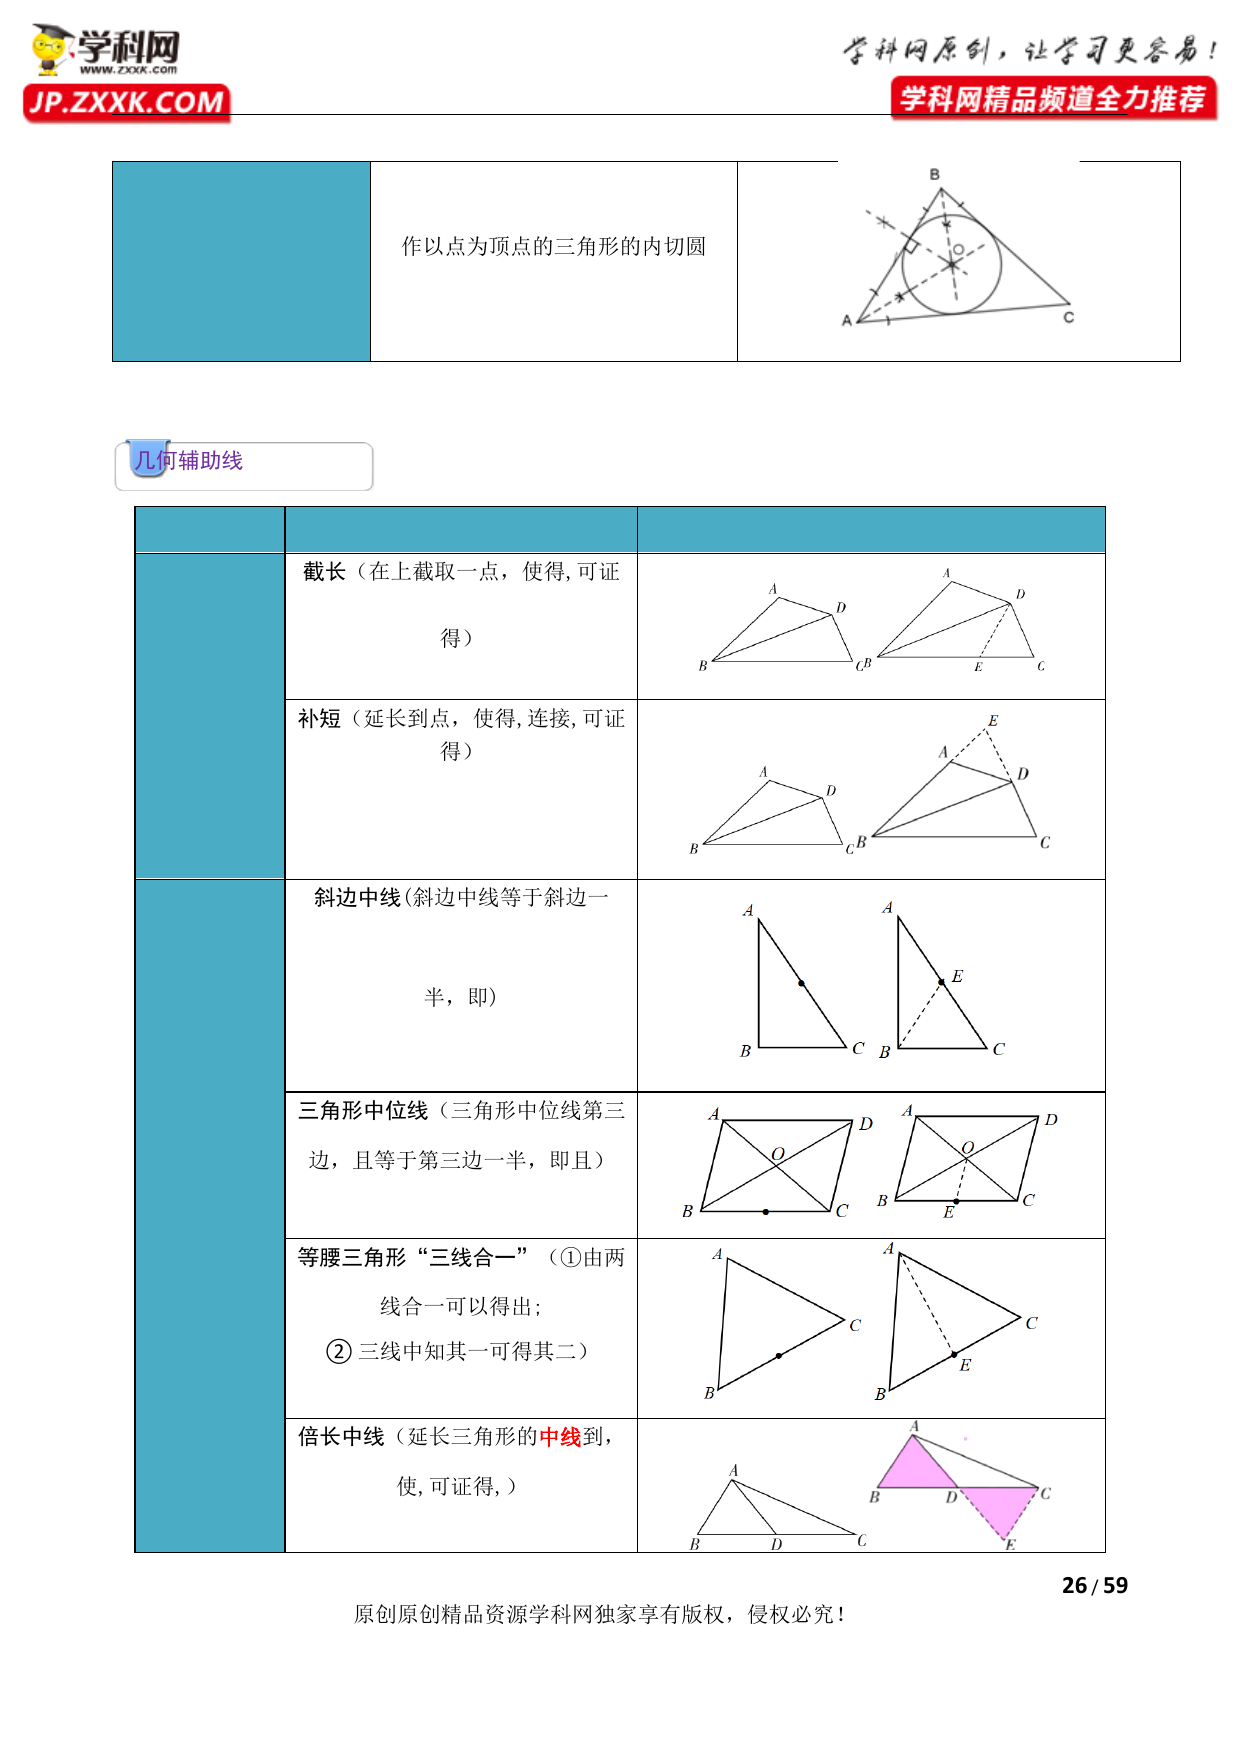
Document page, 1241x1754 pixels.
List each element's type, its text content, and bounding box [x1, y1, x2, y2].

picture [698, 568, 1045, 671]
picture [838, 161, 1080, 331]
picture [689, 712, 1054, 854]
table_cell [638, 700, 1105, 878]
table_cell 斜边中线(斜边中线等于斜边一半，即) [286, 880, 637, 1091]
table_cell [113, 162, 370, 361]
table_cell 补短（延长到点，使得,连接,可证得） [286, 700, 637, 878]
picture [700, 1239, 1043, 1405]
table_cell [136, 880, 284, 1552]
table_cell 作以点为顶点的三角形的内切圆 [371, 162, 737, 361]
picture [0, 2, 1241, 144]
table_cell [136, 554, 284, 878]
table_cell [638, 1093, 1105, 1238]
table_header [638, 507, 1105, 552]
picture [735, 896, 1008, 1063]
table_cell 倍长中线（延长三角形的中线到，使,可证得,） [286, 1419, 637, 1552]
table_header [136, 507, 284, 552]
table_cell 三角形中位线（三角形中位线第三边，且等于第三边一半，即且） [286, 1093, 637, 1238]
table_cell [738, 162, 1180, 361]
table_cell [638, 1419, 1105, 1552]
picture [689, 1420, 1054, 1550]
table_cell [638, 1239, 1105, 1418]
table_cell 等腰三角形“三线合一”（①由两线合一可以得出; ②三线中知其一可得其二） [286, 1239, 637, 1418]
table_header [286, 507, 637, 552]
table_cell [638, 880, 1105, 1091]
table_cell 截长（在上截取一点，使得,可证得） [286, 554, 637, 699]
table_cell [638, 554, 1105, 699]
picture [112, 438, 375, 491]
picture [682, 1096, 1060, 1222]
